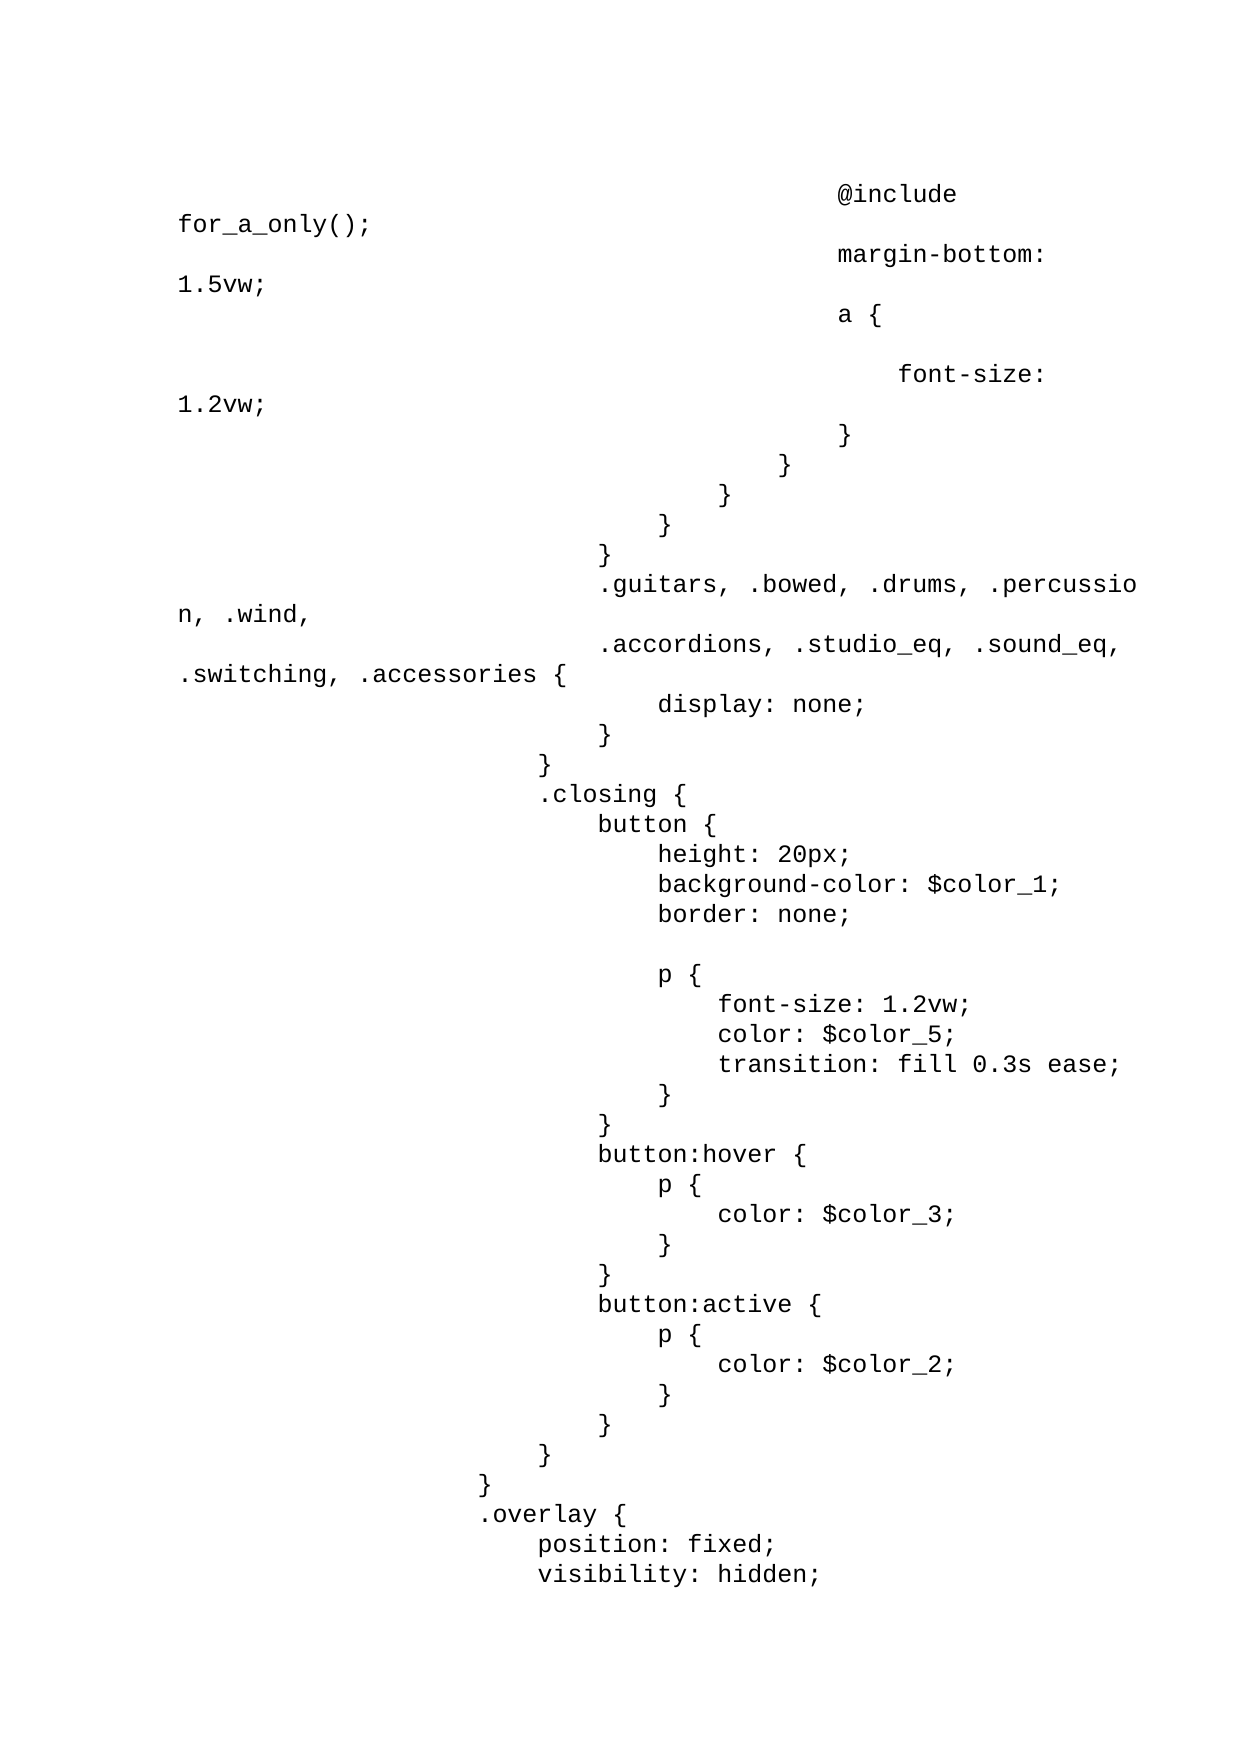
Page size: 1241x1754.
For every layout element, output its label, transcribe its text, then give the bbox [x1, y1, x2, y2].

text a { [177, 301, 1152, 329]
text button { [177, 811, 1152, 839]
text } [177, 1081, 1152, 1109]
text .accordions, .studio_eq, .sound_eq, .switching, .accessories { [177, 631, 1152, 689]
text } [177, 1381, 1152, 1409]
text .overlay { [177, 1501, 1152, 1529]
text } [177, 1411, 1152, 1439]
text position: fixed; [177, 1531, 1152, 1559]
text color: $color_2; [177, 1351, 1152, 1379]
text height: 20px; [177, 841, 1152, 869]
text } [177, 541, 1152, 569]
text @include for_a_only(); [177, 181, 1152, 239]
text } [177, 451, 1152, 479]
text } [177, 1111, 1152, 1139]
text } [177, 1441, 1152, 1469]
text transition: fill 0.3s ease; [177, 1051, 1152, 1079]
text } [177, 1471, 1152, 1499]
text display: none; [177, 691, 1152, 719]
text .guitars, .bowed, .drums, .percussion, .wind, [177, 571, 1152, 629]
text font-size: 1.2vw; [177, 361, 1152, 419]
text } [177, 1231, 1152, 1259]
text font-size: 1.2vw; [177, 991, 1152, 1019]
text background-color: $color_1; [177, 871, 1152, 899]
text .closing { [177, 781, 1152, 809]
text color: $color_3; [177, 1201, 1152, 1229]
text } [177, 481, 1152, 509]
text button:hover { [177, 1141, 1152, 1169]
text p { [177, 1321, 1152, 1349]
text } [177, 511, 1152, 539]
text p { [177, 1171, 1152, 1199]
text } [177, 721, 1152, 749]
text visibility: hidden; [177, 1561, 1152, 1589]
text p { [177, 961, 1152, 989]
text button:active { [177, 1291, 1152, 1319]
text margin-bottom: 1.5vw; [177, 241, 1152, 299]
text border: none; [177, 901, 1152, 929]
text color: $color_5; [177, 1021, 1152, 1049]
text } [177, 751, 1152, 779]
text } [177, 421, 1152, 449]
text } [177, 1261, 1152, 1289]
